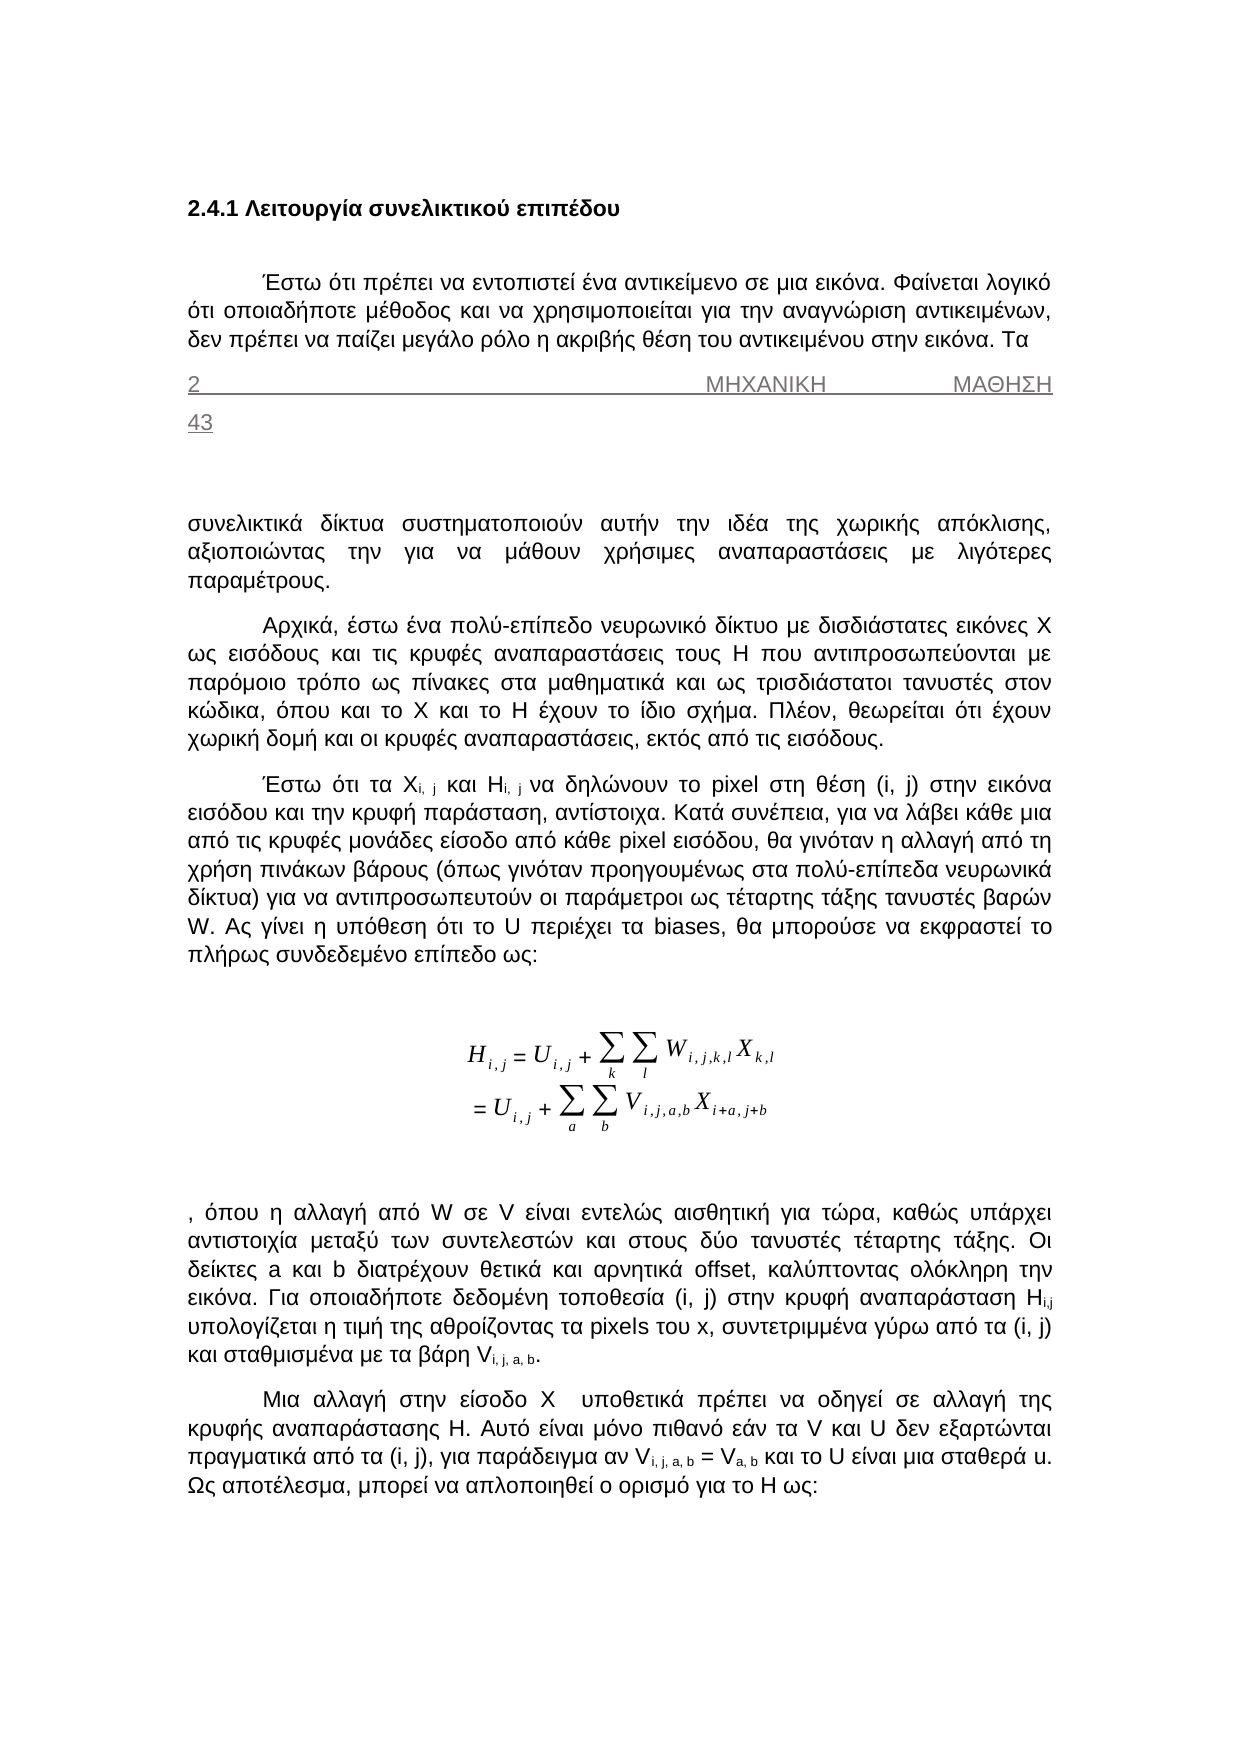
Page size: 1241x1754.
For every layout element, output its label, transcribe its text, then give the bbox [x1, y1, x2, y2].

text Έστω ότι τα Xi, j και Hi, j να δηλώνουν το pixel στη θέση (i, j) στην εικόνα εισόδου και την κρυφή παράσταση, αντίστοιχα. Κατά συνέπεια, για να λάβει κάθε μια από τις κρυφές μονάδες είσοδο από κάθε pixel εισόδου, θα γινόταν η αλλαγή από τη χρήση πινάκων βάρους (όπως γινόταν προηγουμένως στα πολύ-επίπεδα νευρωνικά δίκτυα) για να αντιπροσωπευτούν οι παράμετροι ως τέταρτης τάξης τανυστές βαρών W. Ας γίνει η υπόθεση ότι το U περιέχει τα biases, θα μπορούσε να εκφραστεί το πλήρως συνδεδεμένο επίπεδο ως: [187, 771, 1053, 967]
text 2 ΜΗΧΑΝΙΚΗ ΜΑΘΗΣΗ 43 [187, 394, 1053, 445]
text Αρχικά, έστω ένα πολύ-επίπεδο νευρωνικό δίκτυο με δισδιάστατες εικόνες X ως εισόδους και τις κρυφές αναπαραστάσεις τους H που αντιπροσωπεύονται με παρόμοιο τρόπο ως πίνακες στα μαθηματικά και ως τρισδιάστατοι τανυστές στον κώδικα, όπου και το X και το H έχουν το ίδιο σχήμα. Πλέον, θεωρείται ότι έχουν χωρική δομή και οι κρυφές αναπαραστάσεις, εκτός από τις εισόδους. [187, 612, 1053, 752]
subtitle 2.4.1 Λειτουργία συνελικτικού επιπέδου [187, 195, 1053, 221]
text 2 ΜΗΧΑΝΙΚΗ ΜΑΘΗΣΗ 43 [187, 371, 1053, 393]
text , όπου η αλλαγή από W σε V είναι εντελώς αισθητική για τώρα, καθώς υπάρχει αντιστοιχία μεταξύ των συντελεστών και στους δύο τανυστές τέταρτης τάξης. Οι δείκτες a και b διατρέχουν θετικά και αρνητικά offset, καλύπτοντας ολόκληρη την εικόνα. Για οποιαδήποτε δεδομένη τοποθεσία (i, j) στην κρυφή αναπαράσταση Hi,j υπολογίζεται η τιμή της αθροίζοντας τα pixels του x, συντετριμμένα γύρω από τα (i, j) και σταθμισμένα με τα βάρη Vi, j, a, b. [187, 1199, 1053, 1367]
text Μια αλλαγή στην είσοδο Χ υποθετικά πρέπει να οδηγεί σε αλλαγή της κρυφής αναπαράστασης Η. Αυτό είναι μόνο πιθανό εάν τα V και U δεν εξαρτώνται πραγματικά από τα (i, j), για παράδειγμα αν Vi, j, a, b = Va, b και το U είναι μια σταθερά u. Ως αποτέλεσμα, μπορεί να απλοποιηθεί ο ορισμό για το H ως: [187, 1386, 1053, 1498]
text = + = + [187, 1031, 1053, 1135]
text Έστω ότι πρέπει να εντοπιστεί ένα αντικείμενο σε μια εικόνα. Φαίνεται λογικό ότι οποιαδήποτε μέθοδος και να χρησιμοποιείται για την αναγνώριση αντικειμένων, δεν πρέπει να παίζει μεγάλο ρόλο η ακριβής θέση του αντικειμένου στην εικόνα. Τα [187, 269, 1053, 352]
text συνελικτικά δίκτυα συστηματοποιούν αυτήν την ιδέα της χωρικής απόκλισης, αξιοποιώντας την για να μάθουν χρήσιμες αναπαραστάσεις με λιγότερες παραμέτρους. [187, 510, 1053, 593]
